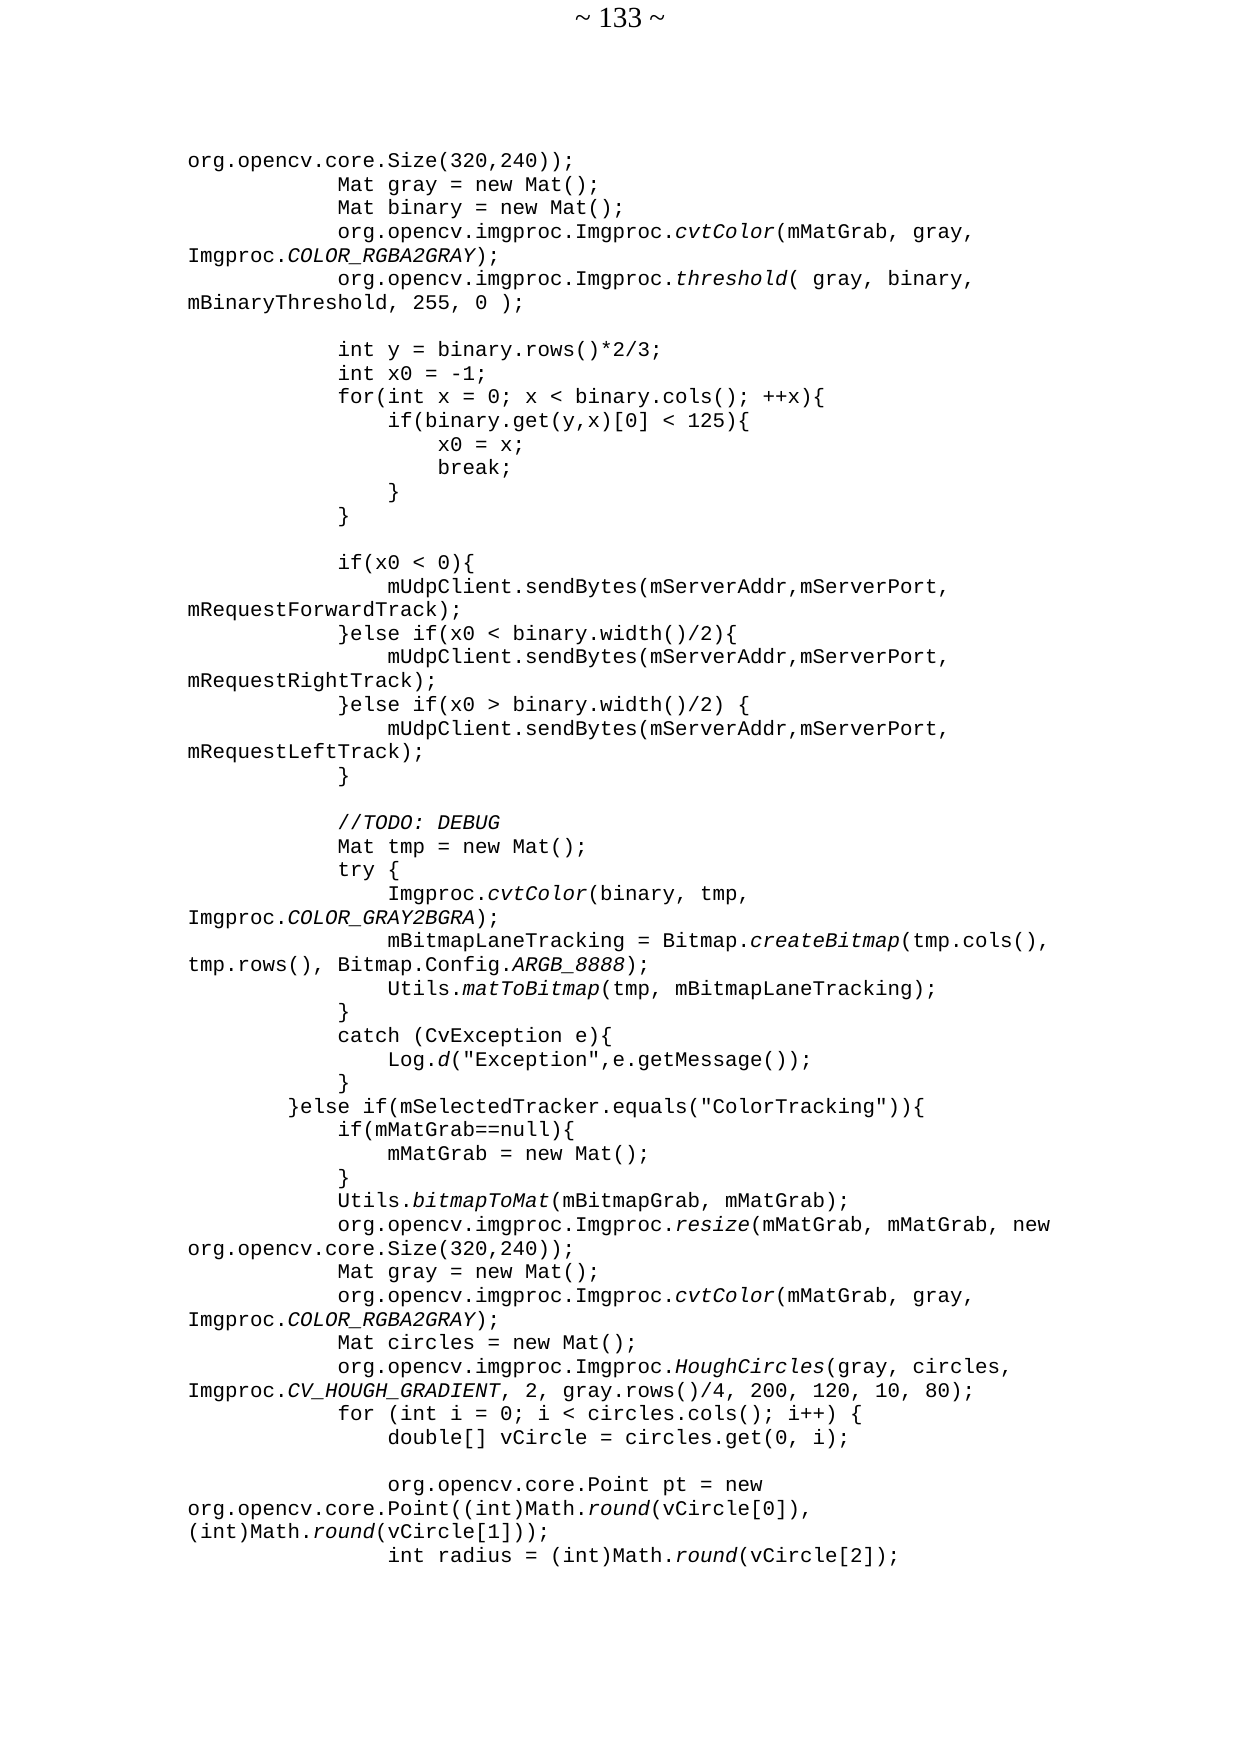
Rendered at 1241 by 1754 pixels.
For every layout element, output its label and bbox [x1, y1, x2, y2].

text [187, 150, 1053, 1592]
